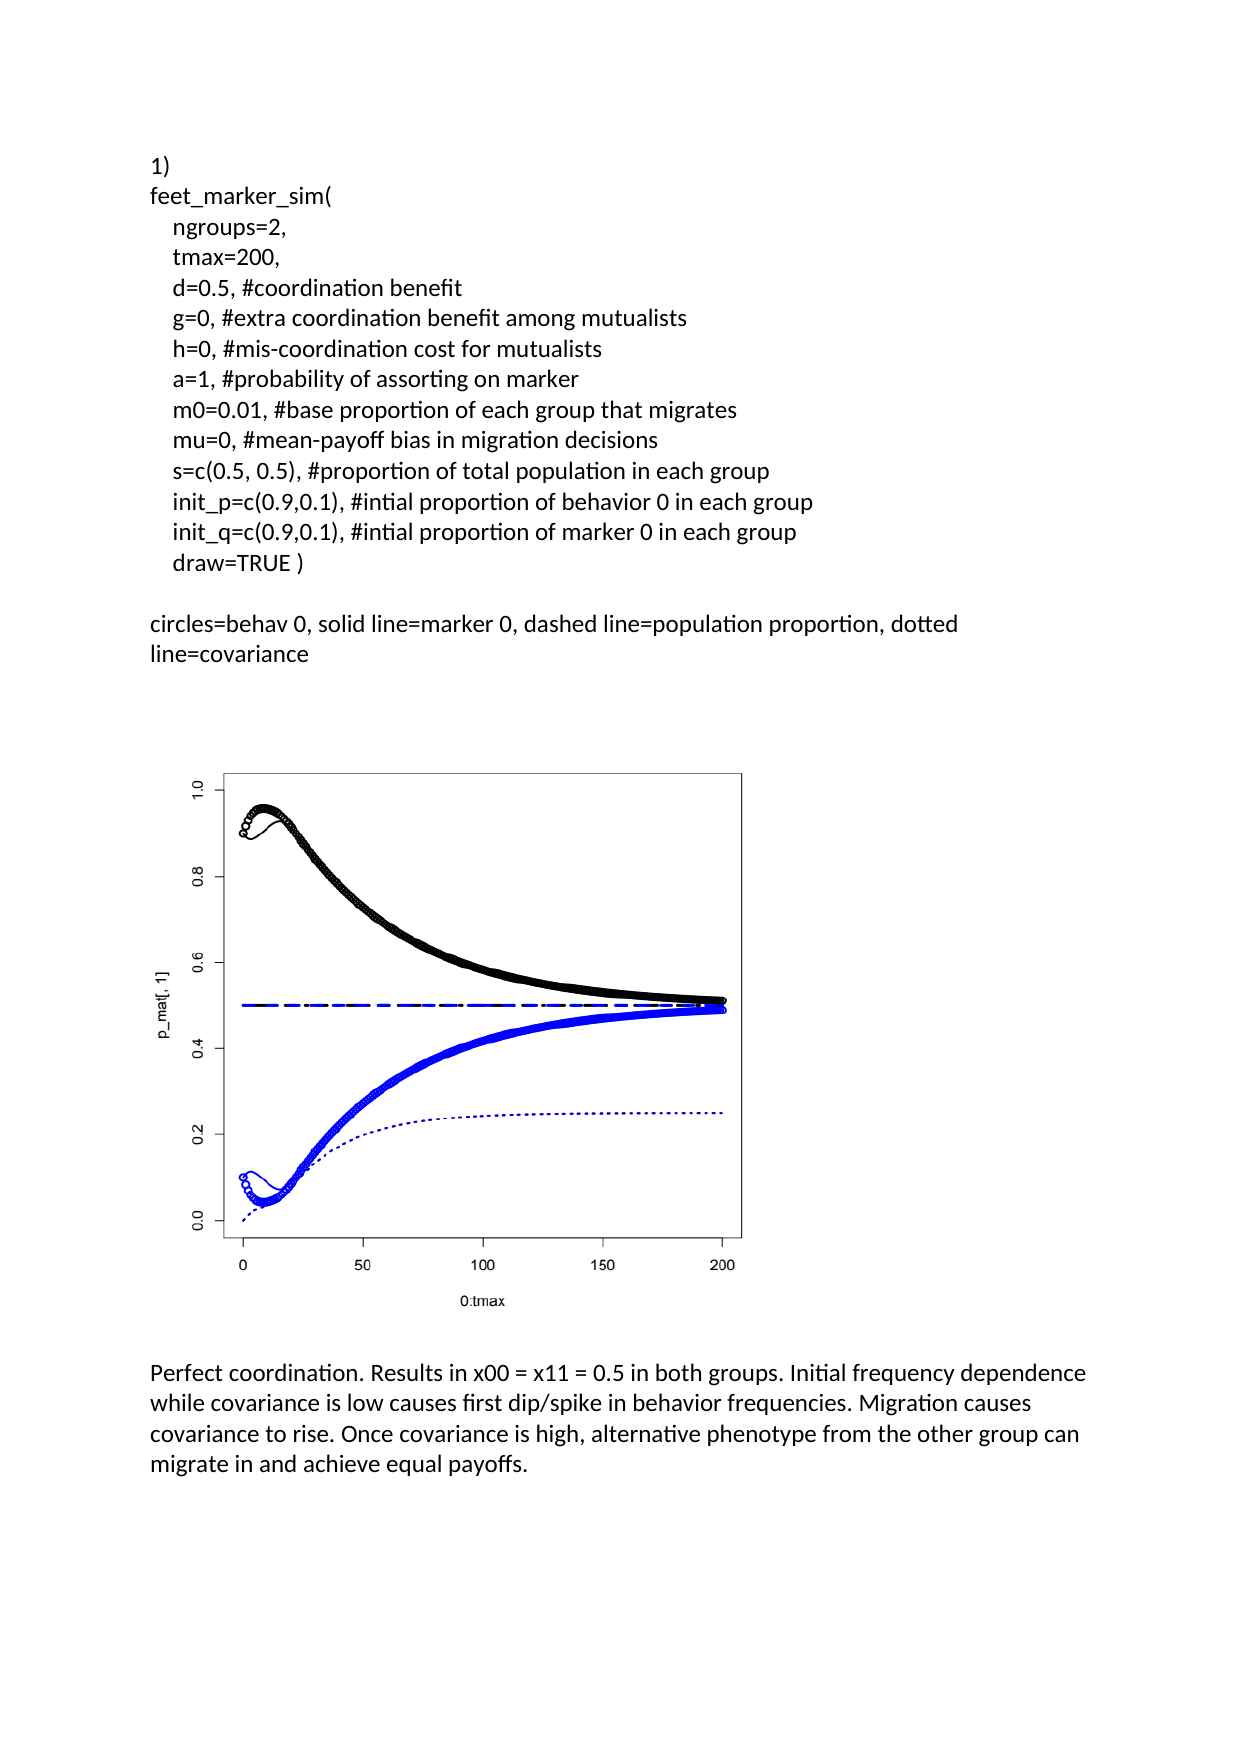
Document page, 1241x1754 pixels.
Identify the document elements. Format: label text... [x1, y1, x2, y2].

text g=0, #extra coordination benefit among mutualists [150, 303, 1090, 333]
text init_q=c(0.9,0.1), #intial proportion of marker 0 in each group [150, 516, 1090, 547]
text draw=TRUE ) [150, 547, 1090, 577]
text d=0.5, #coordination benefit [150, 272, 1090, 303]
text Perfect coordination. Results in x00 = x11 = 0.5 in both groups. Initial frequency dependence while covariance is low causes first dip/spike in behavior frequencies. Migration causes covariance to rise. Once covariance is high, alternative phenotype from the other group can migrate in and achieve equal payoffs. [150, 1357, 1090, 1479]
text feet_marker_sim( [150, 181, 1090, 211]
text ngroups=2, [150, 211, 1090, 242]
text init_p=c(0.9,0.1), #intial proportion of behavior 0 in each group [150, 486, 1090, 516]
text circles=behav 0, solid line=marker 0, dashed line=population proportion, dotted line=covariance [150, 608, 1090, 669]
text 1) [150, 150, 1090, 181]
text m0=0.01, #base proportion of each group that migrates [150, 394, 1090, 425]
text mu=0, #mean-payoff bias in migration decisions [150, 425, 1090, 455]
text h=0, #mis-coordination cost for mutualists [150, 333, 1090, 364]
text s=c(0.5, 0.5), #proportion of total population in each group [150, 455, 1090, 486]
text a=1, #probability of assorting on marker [150, 364, 1090, 394]
text tmax=200, [150, 242, 1090, 272]
